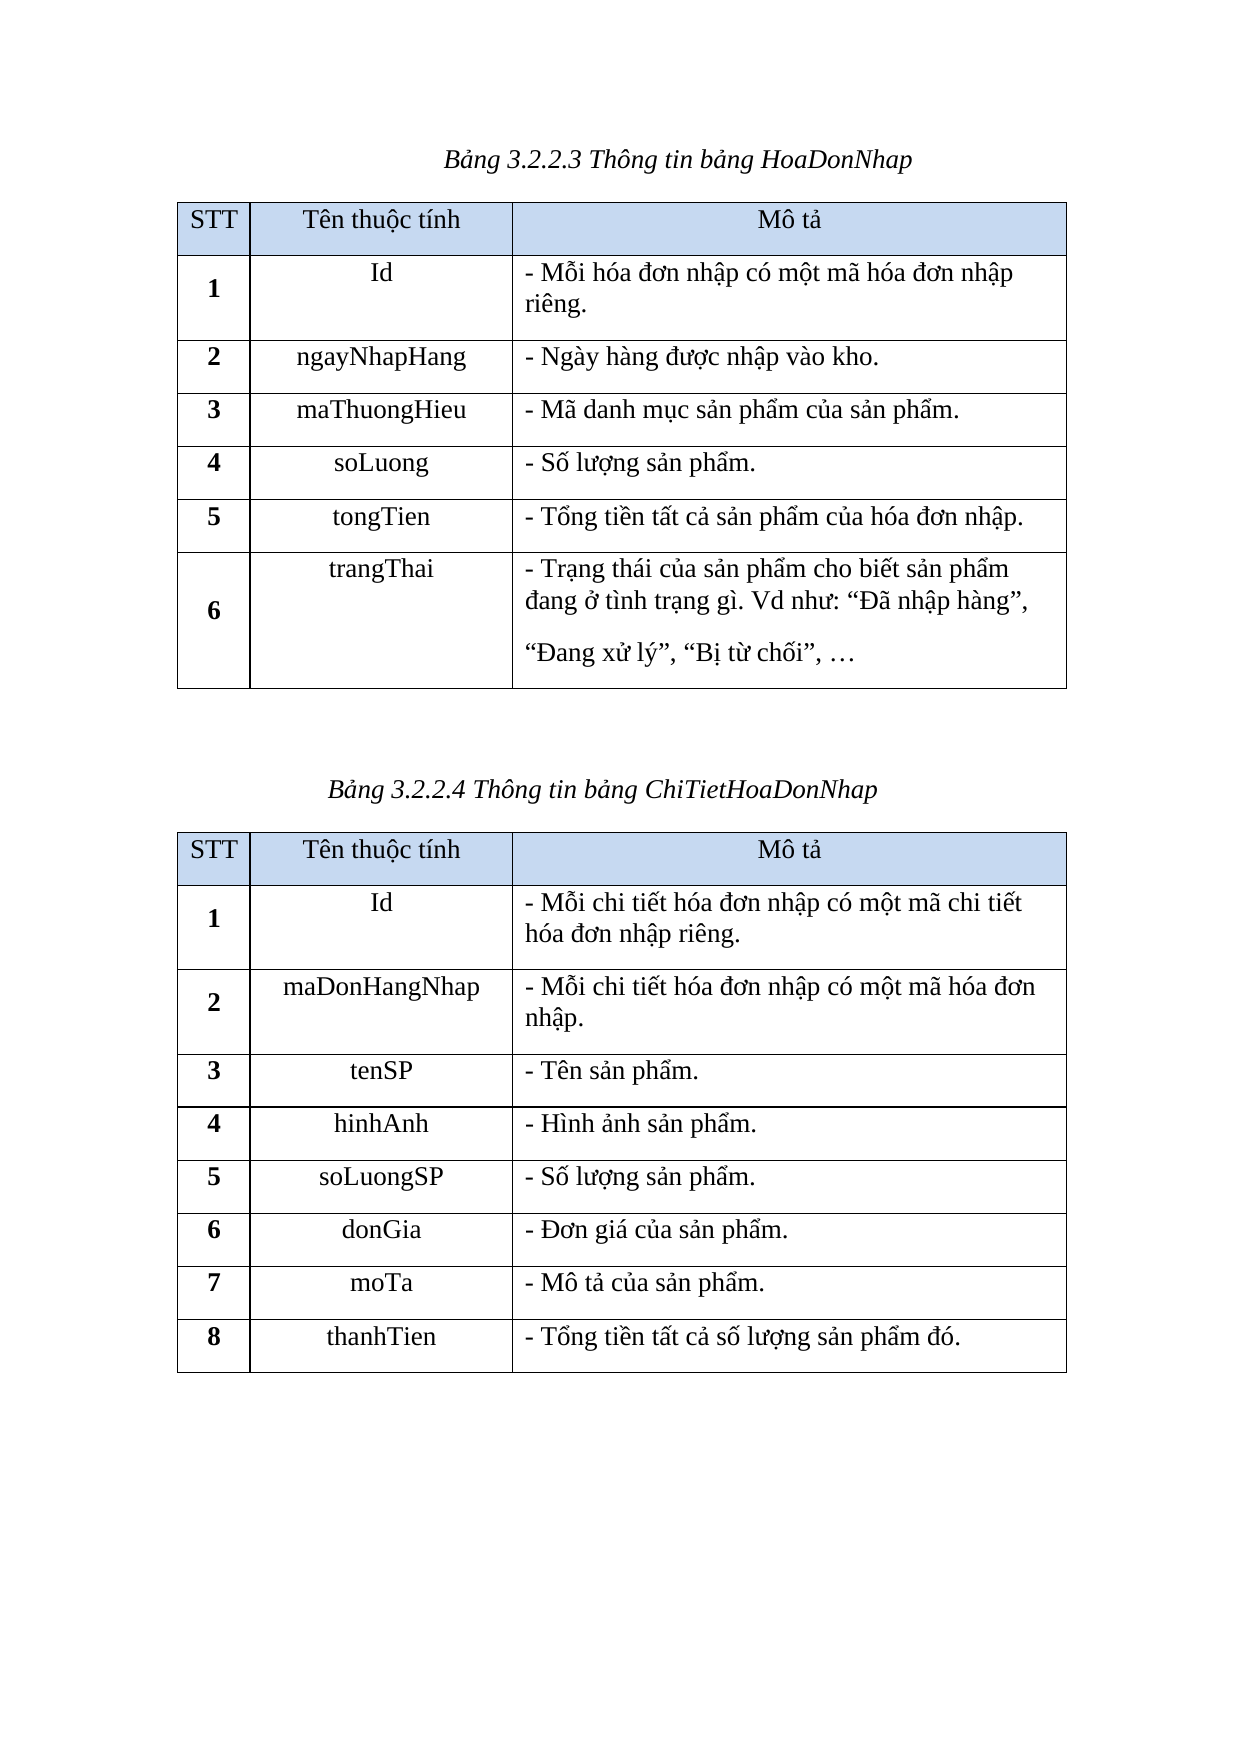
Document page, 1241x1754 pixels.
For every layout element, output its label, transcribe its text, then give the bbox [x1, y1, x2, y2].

table_cell 5 [178, 500, 249, 552]
table_cell 3 [178, 394, 249, 446]
table_cell - Tổng tiền tất cả sản phẩm của hóa đơn nhập. [513, 500, 1066, 552]
table_cell - Tổng tiền tất cả số lượng sản phẩm đó. [513, 1320, 1066, 1372]
table_header Mô tả [513, 203, 1066, 255]
table_cell maDonHangNhap [251, 970, 512, 1053]
table_cell 8 [178, 1320, 249, 1372]
table_cell - Ngày hàng được nhập vào kho. [513, 341, 1066, 392]
table_cell - Số lượng sản phẩm. [513, 1161, 1066, 1212]
table_cell - Đơn giá của sản phẩm. [513, 1214, 1066, 1266]
table_cell trangThai [251, 553, 512, 688]
table_cell donGia [251, 1214, 512, 1266]
table_cell - Mã danh mục sản phẩm của sản phẩm. [513, 394, 1066, 446]
table_cell - Mỗi hóa đơn nhập có một mã hóa đơn nhập riêng. [513, 256, 1066, 339]
table_cell 1 [178, 886, 249, 969]
table_cell 6 [178, 1214, 249, 1266]
text Bảng 3.2.2.3 Thông tin bảng HoaDonNhap [177, 143, 1122, 174]
table_cell - Hình ảnh sản phẩm. [513, 1108, 1066, 1159]
table_cell Id [251, 256, 512, 339]
table_cell 5 [178, 1161, 249, 1212]
table_cell moTa [251, 1267, 512, 1318]
table_cell thanhTien [251, 1320, 512, 1372]
table_cell ngayNhapHang [251, 341, 512, 392]
table_cell 4 [178, 1108, 249, 1159]
table_cell - Tên sản phẩm. [513, 1055, 1066, 1106]
table_cell 2 [178, 341, 249, 392]
table_cell tongTien [251, 500, 512, 552]
table_cell tenSP [251, 1055, 512, 1106]
table_cell - Số lượng sản phẩm. [513, 447, 1066, 498]
text Bảng 3.2.2.4 Thông tin bảng ChiTietHoaDonNhap [177, 773, 1122, 804]
table_cell - Trạng thái của sản phẩm cho biết sản phẩm đang ở tình trạng gì. Vd như: “Đã nhập hàng”, “Đang xử lý”, “Bị từ chối”, … [513, 553, 1066, 688]
table_cell 1 [178, 256, 249, 339]
table_cell soLuong [251, 447, 512, 498]
table_cell - Mỗi chi tiết hóa đơn nhập có một mã hóa đơn nhập. [513, 970, 1066, 1053]
table_header Tên thuộc tính [251, 203, 512, 255]
table_cell maThuongHieu [251, 394, 512, 446]
table_cell 2 [178, 970, 249, 1053]
table_header STT [178, 203, 249, 255]
table_cell 7 [178, 1267, 249, 1318]
table_cell - Mỗi chi tiết hóa đơn nhập có một mã chi tiết hóa đơn nhập riêng. [513, 886, 1066, 969]
table_cell 3 [178, 1055, 249, 1106]
table_cell soLuongSP [251, 1161, 512, 1212]
table_header Tên thuộc tính [251, 833, 512, 885]
table_cell Id [251, 886, 512, 969]
table_cell 4 [178, 447, 249, 498]
table_cell hinhAnh [251, 1108, 512, 1159]
table_cell - Mô tả của sản phẩm. [513, 1267, 1066, 1318]
table_header STT [178, 833, 249, 885]
table_cell 6 [178, 553, 249, 688]
table_header Mô tả [513, 833, 1066, 885]
